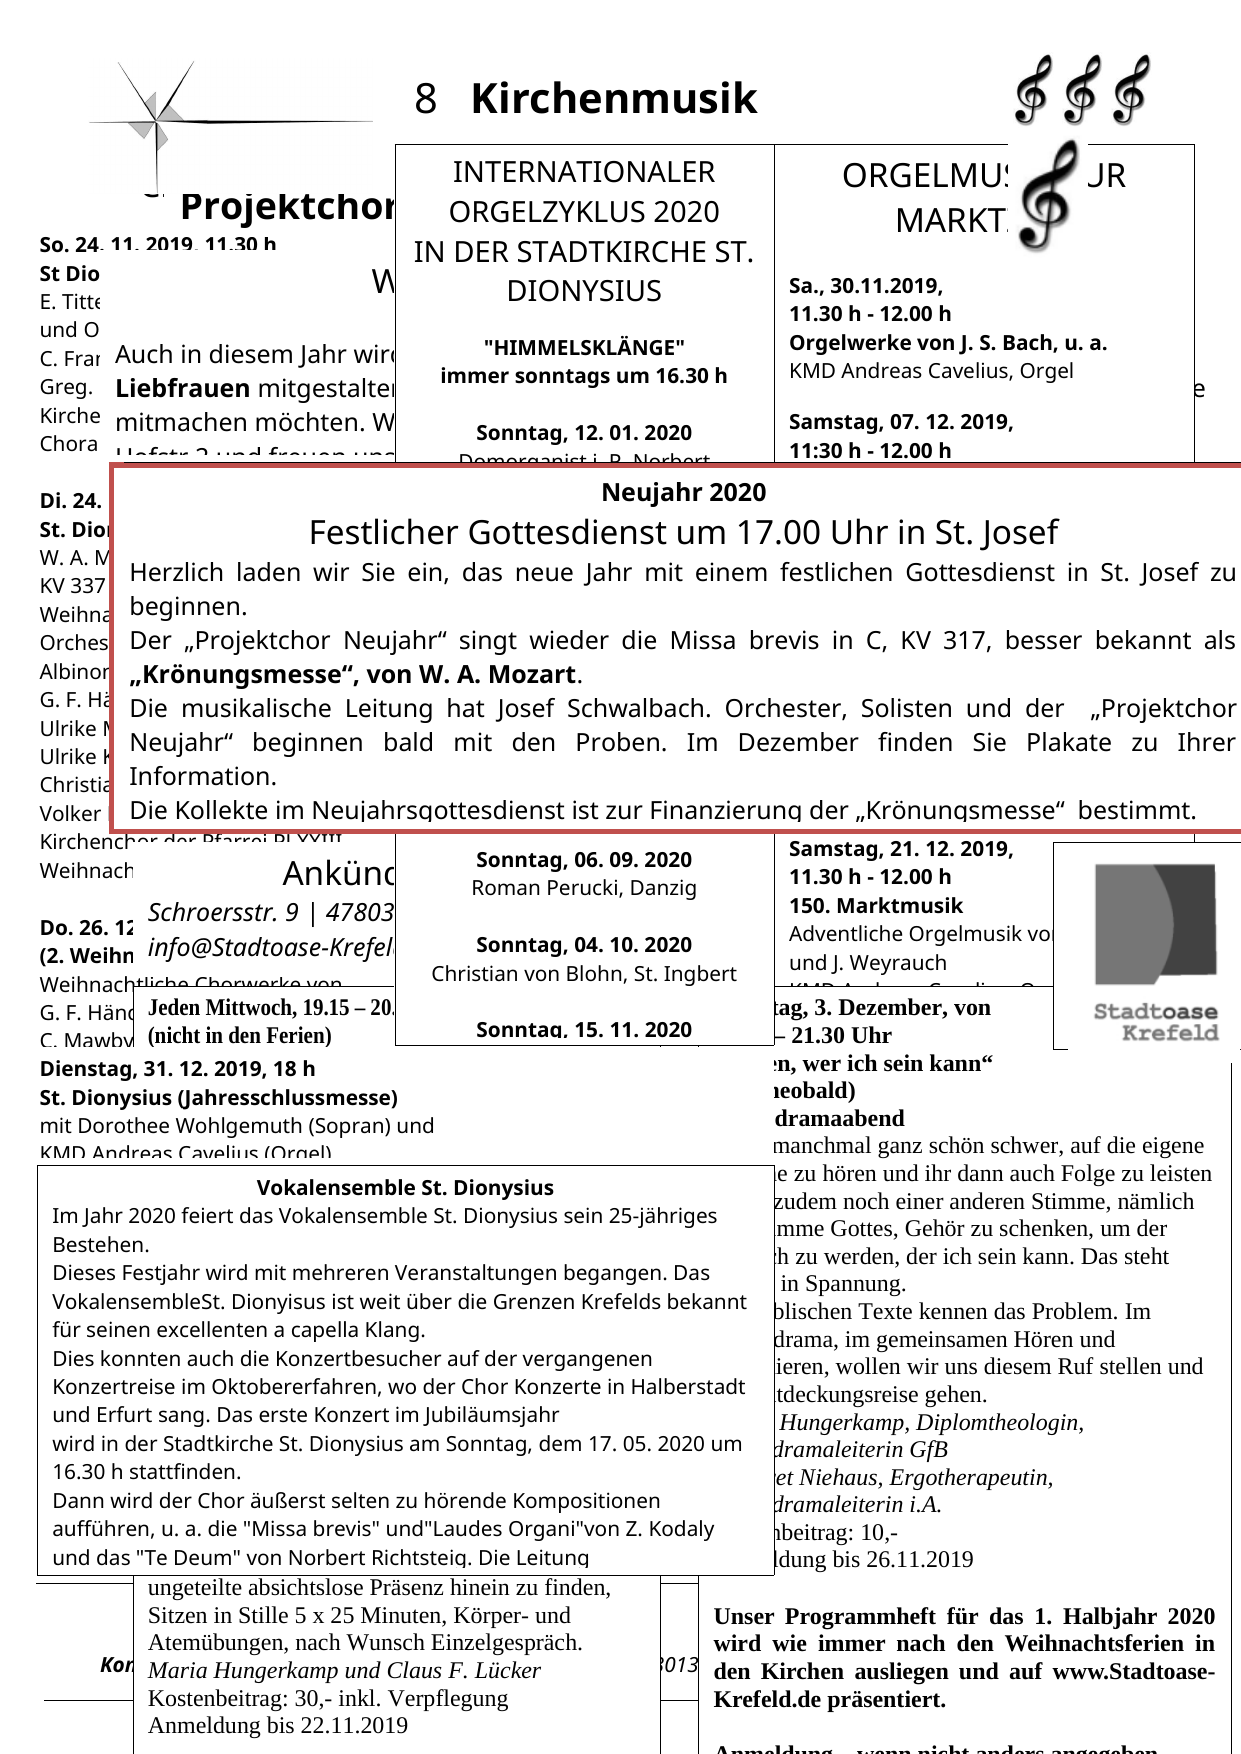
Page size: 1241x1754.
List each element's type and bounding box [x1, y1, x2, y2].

picture [1008, 47, 1156, 258]
picture [88, 58, 373, 194]
picture [1068, 849, 1241, 1063]
